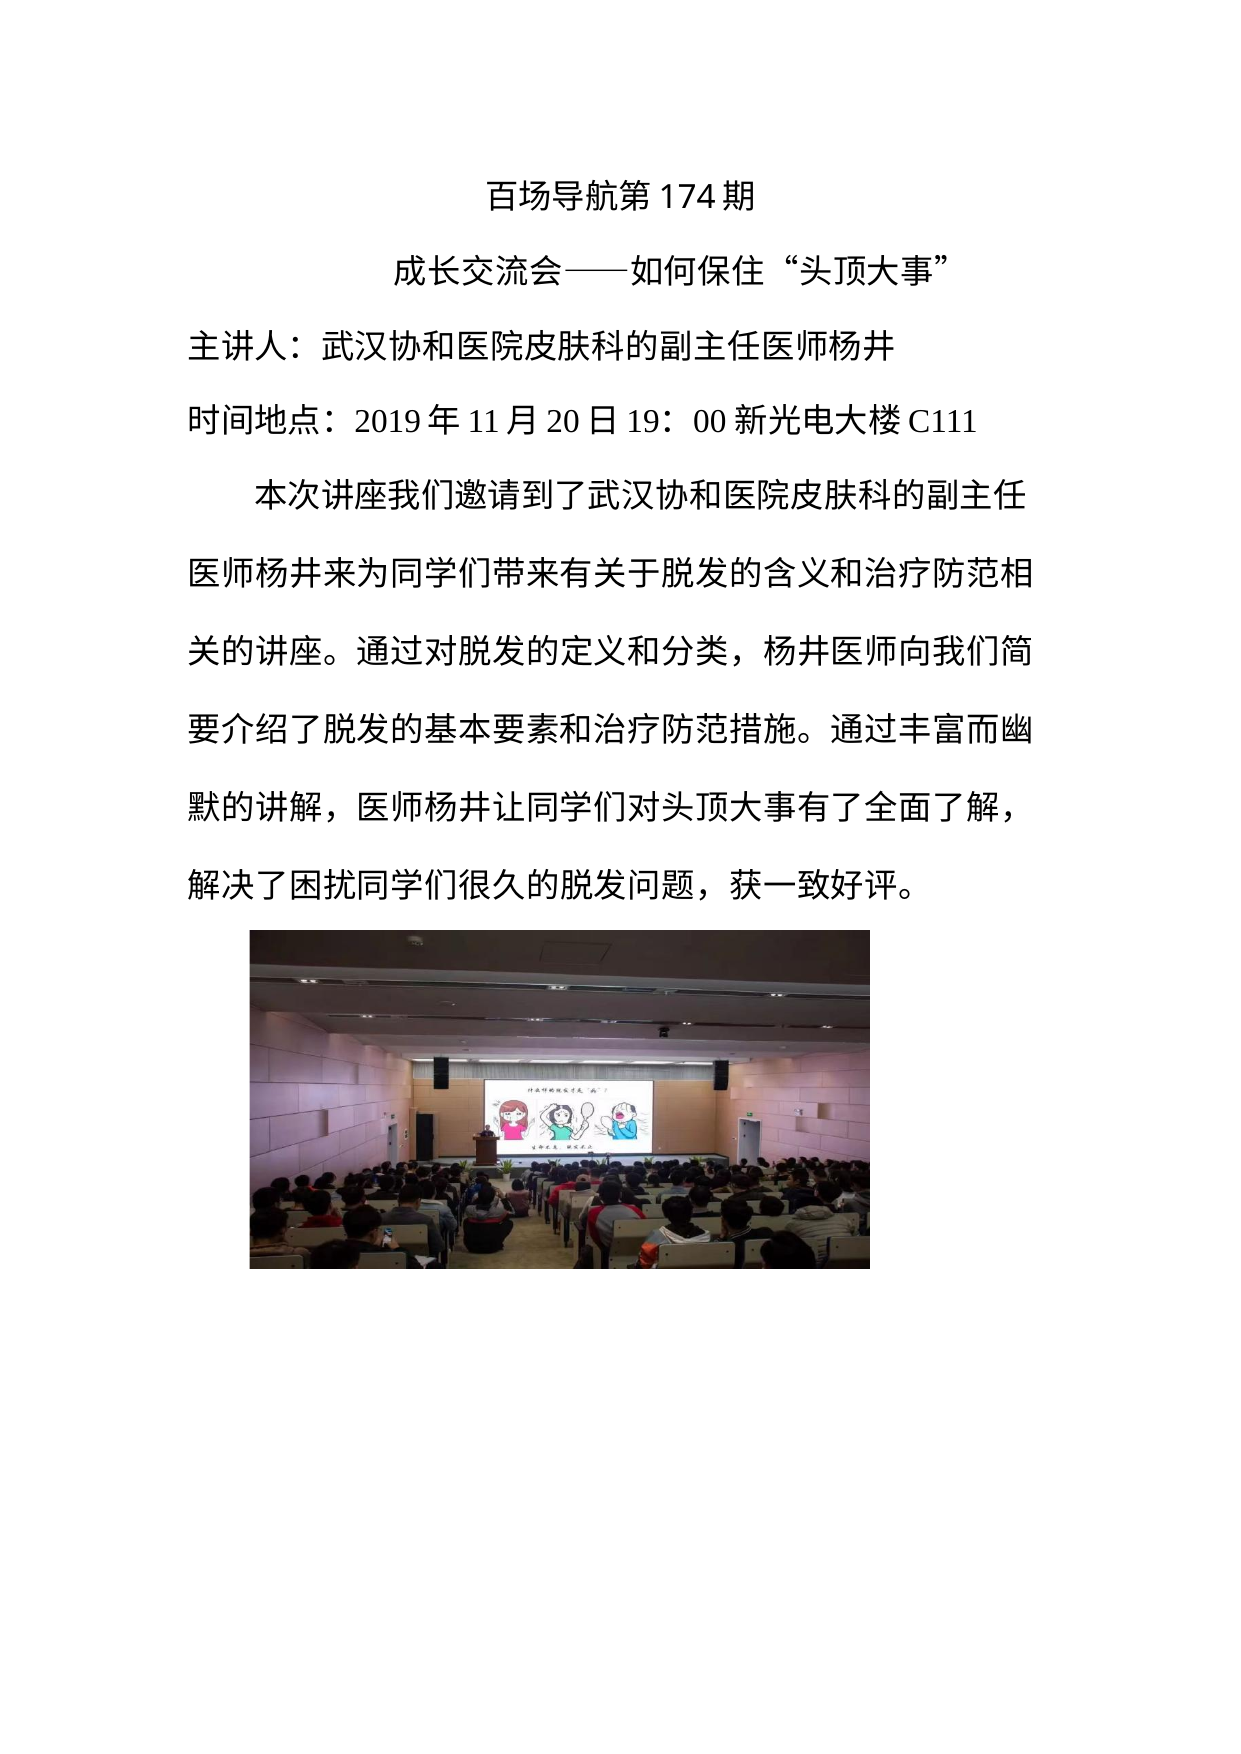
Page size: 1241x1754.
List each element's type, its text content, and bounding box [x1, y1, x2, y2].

text 百场导航第174期 [187, 162, 1053, 227]
text 主讲人：武汉协和医院皮肤科的副主任医师杨井 [187, 311, 1053, 376]
text 本次讲座我们邀请到了武汉协和医院皮肤科的副主任医师杨井来为同学们带来有关于脱发的含义和治疗防范相关的讲座。通过对脱发的定义和分类，杨井医师向我们简要介绍了脱发的基本要素和治疗防范措施。通过丰富而幽默的讲解，医师杨井让同学们对头顶大事有了全面了解，解决了困扰同学们很久的脱发问题，获一致好评。 [187, 460, 1053, 915]
picture [249, 930, 870, 1269]
subtitle 成长交流会——如何保住“头顶大事” [187, 237, 1053, 302]
text 时间地点：2019年11月20日19：00 新光电大楼C111 [187, 386, 1053, 451]
